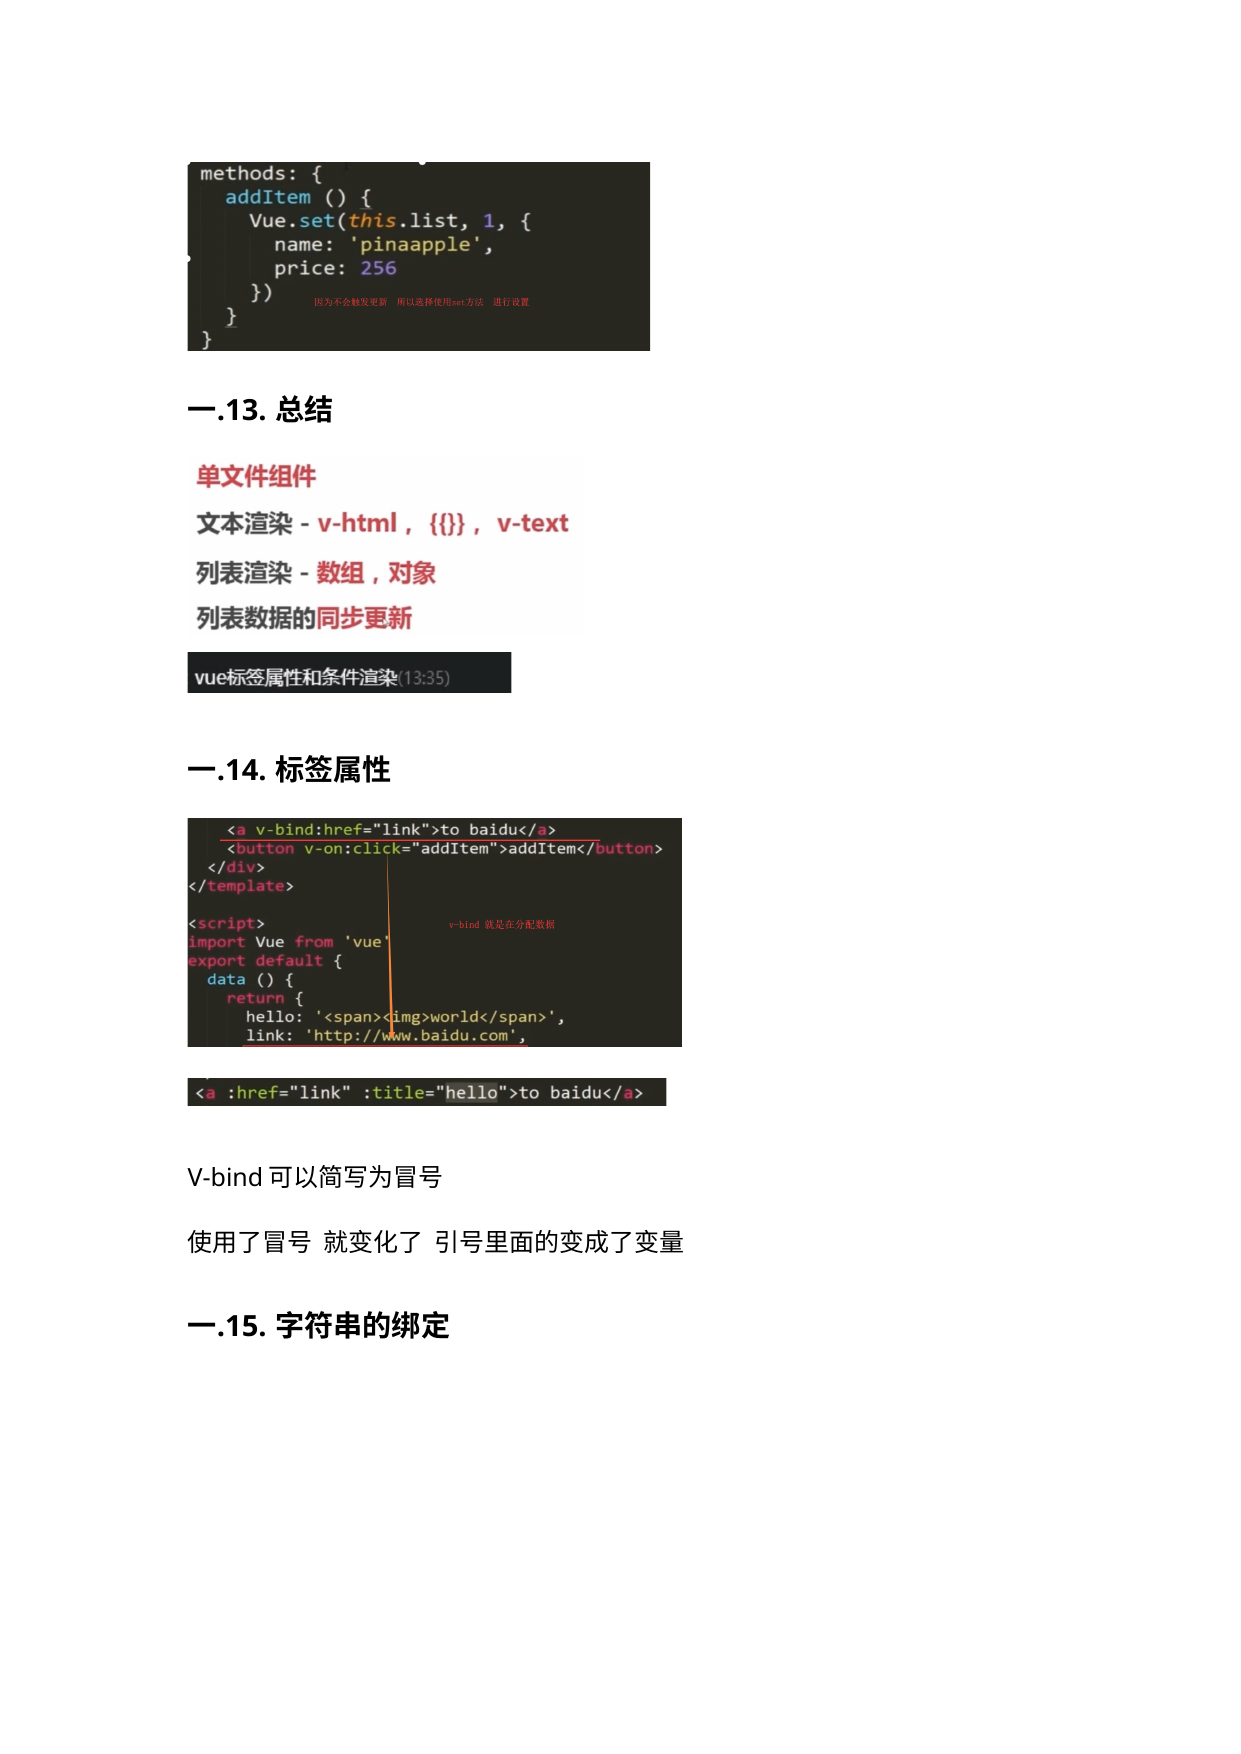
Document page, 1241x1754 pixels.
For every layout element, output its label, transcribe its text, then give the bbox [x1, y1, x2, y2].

picture [187, 652, 512, 693]
subtitle 总结 [187, 386, 1053, 428]
picture [187, 457, 585, 637]
picture [187, 162, 650, 351]
picture [187, 1078, 667, 1106]
picture [187, 818, 682, 1047]
text 使用了冒号 就变化了 引号里面的变成了变量 [187, 1208, 1053, 1273]
subtitle 字符串的绑定 [187, 1303, 1053, 1345]
text V-bind可以简写为冒号 [187, 1143, 1053, 1208]
subtitle 标签属性 [187, 747, 1053, 789]
